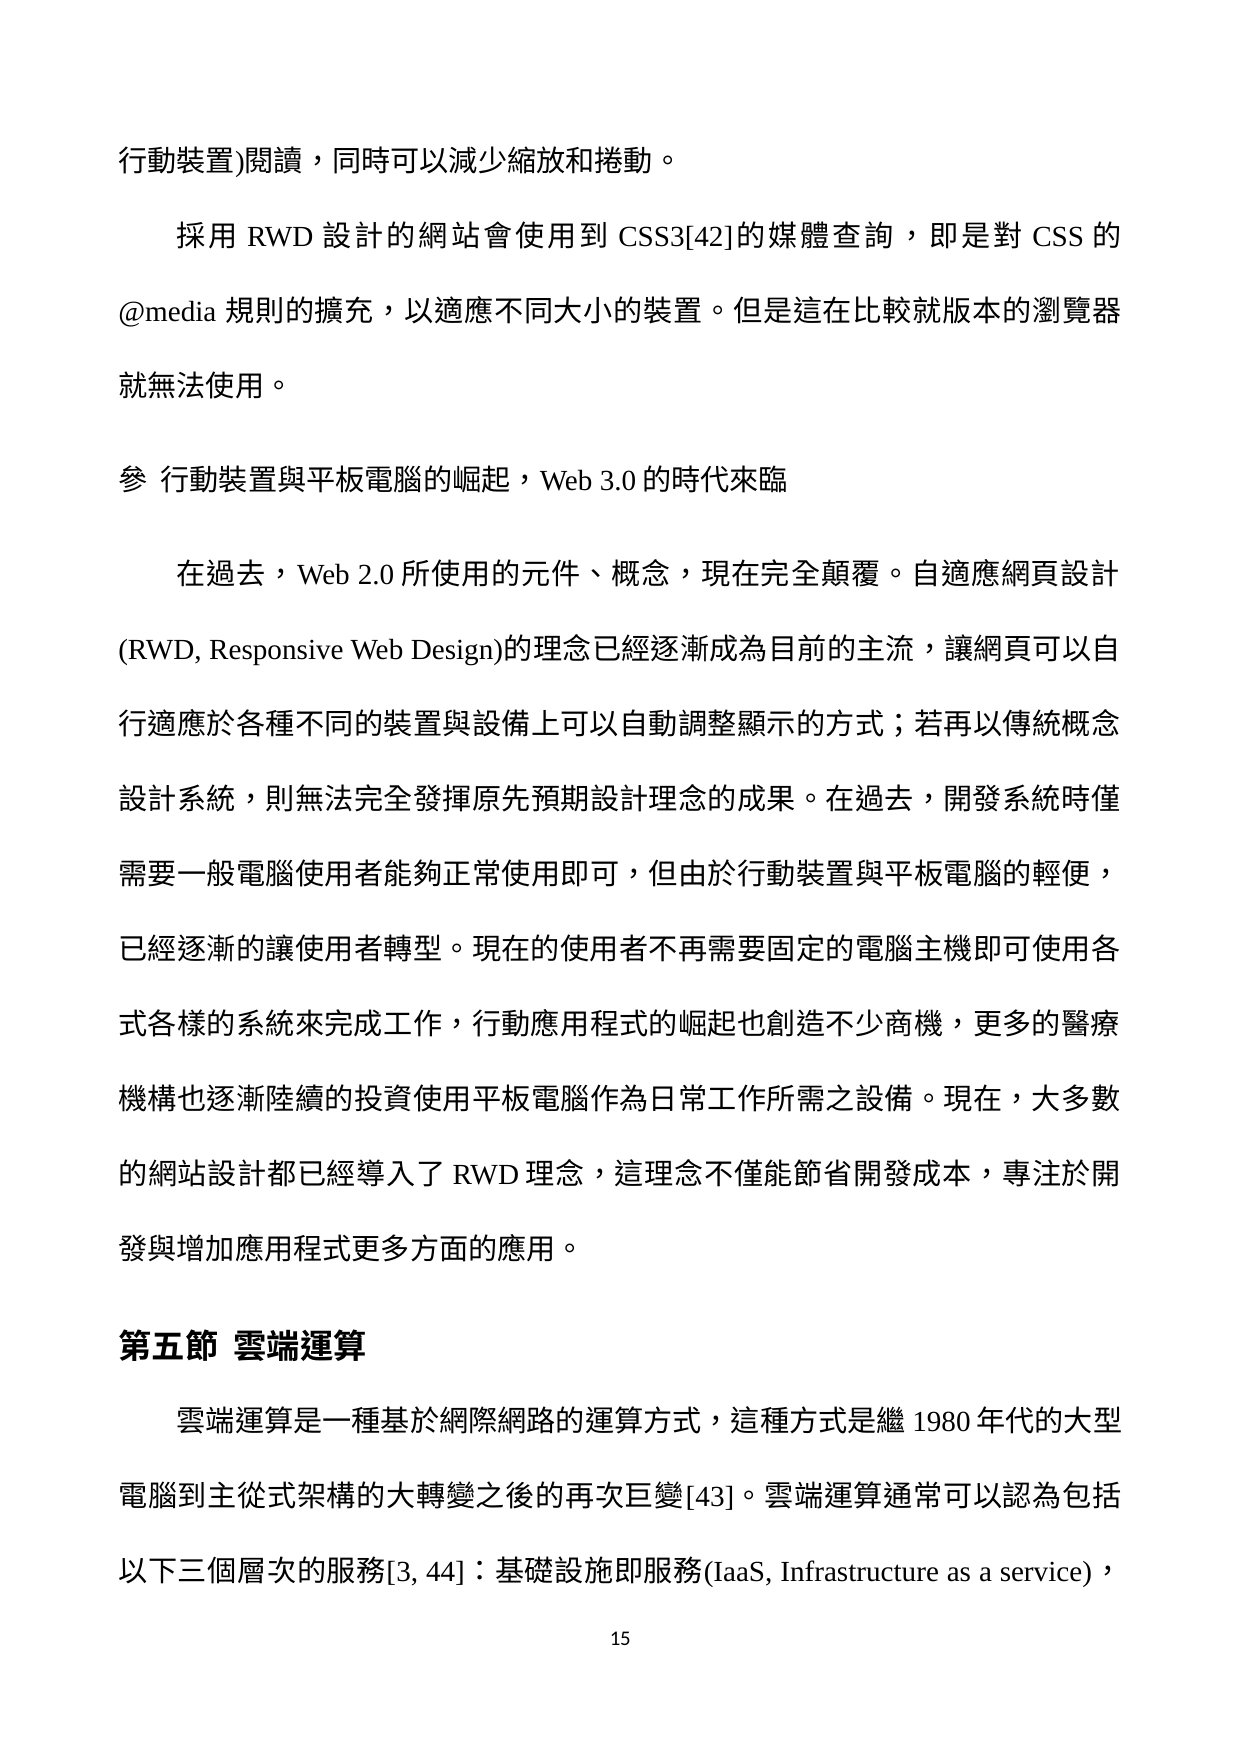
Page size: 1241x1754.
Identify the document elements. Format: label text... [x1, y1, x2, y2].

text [118, 1382, 1122, 1607]
text 在過去，Web 2.0所使用的元件、概念，現在完全顛覆。自適應網頁設計(RWD, Responsive Web Design)的理念已經逐漸成為目前的主流，讓網頁可以自行適應於各種不同的裝置與設備上可以自動調整顯示的方式；若再以傳統概念設計系統，則無法完全發揮原先預期設計理念的成果。在過去，開發系統時僅需要一般電腦使用者能夠正常使用即可，但由於行動裝置與平板電腦的輕便，已經逐漸的讓使用者轉型。現在的使用者不再需要固定的電腦主機即可使用各式各樣的系統來完成工作，行動應用程式的崛起也創造不少商機，更多的醫療機構也逐漸陸續的投資使用平板電腦作為日常工作所需之設備。現在，大多數的網站設計都已經導入了RWD理念，這理念不僅能節省開發成本，專注於開發與增加應用程式更多方面的應用。 [118, 534, 1122, 1284]
text 採用RWD設計的網站會使用到CSS3[42]的媒體查詢，即是對CSS的 @media 規則的擴充，以適應不同大小的裝置。但是這在比較就版本的瀏覽器就無法使用。 [118, 197, 1122, 422]
subtitle 行動裝置與平板電腦的崛起，Web 3.0的時代來臨 [118, 440, 1122, 515]
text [118, 122, 1122, 197]
subtitle 雲端運算 [118, 1307, 1122, 1382]
